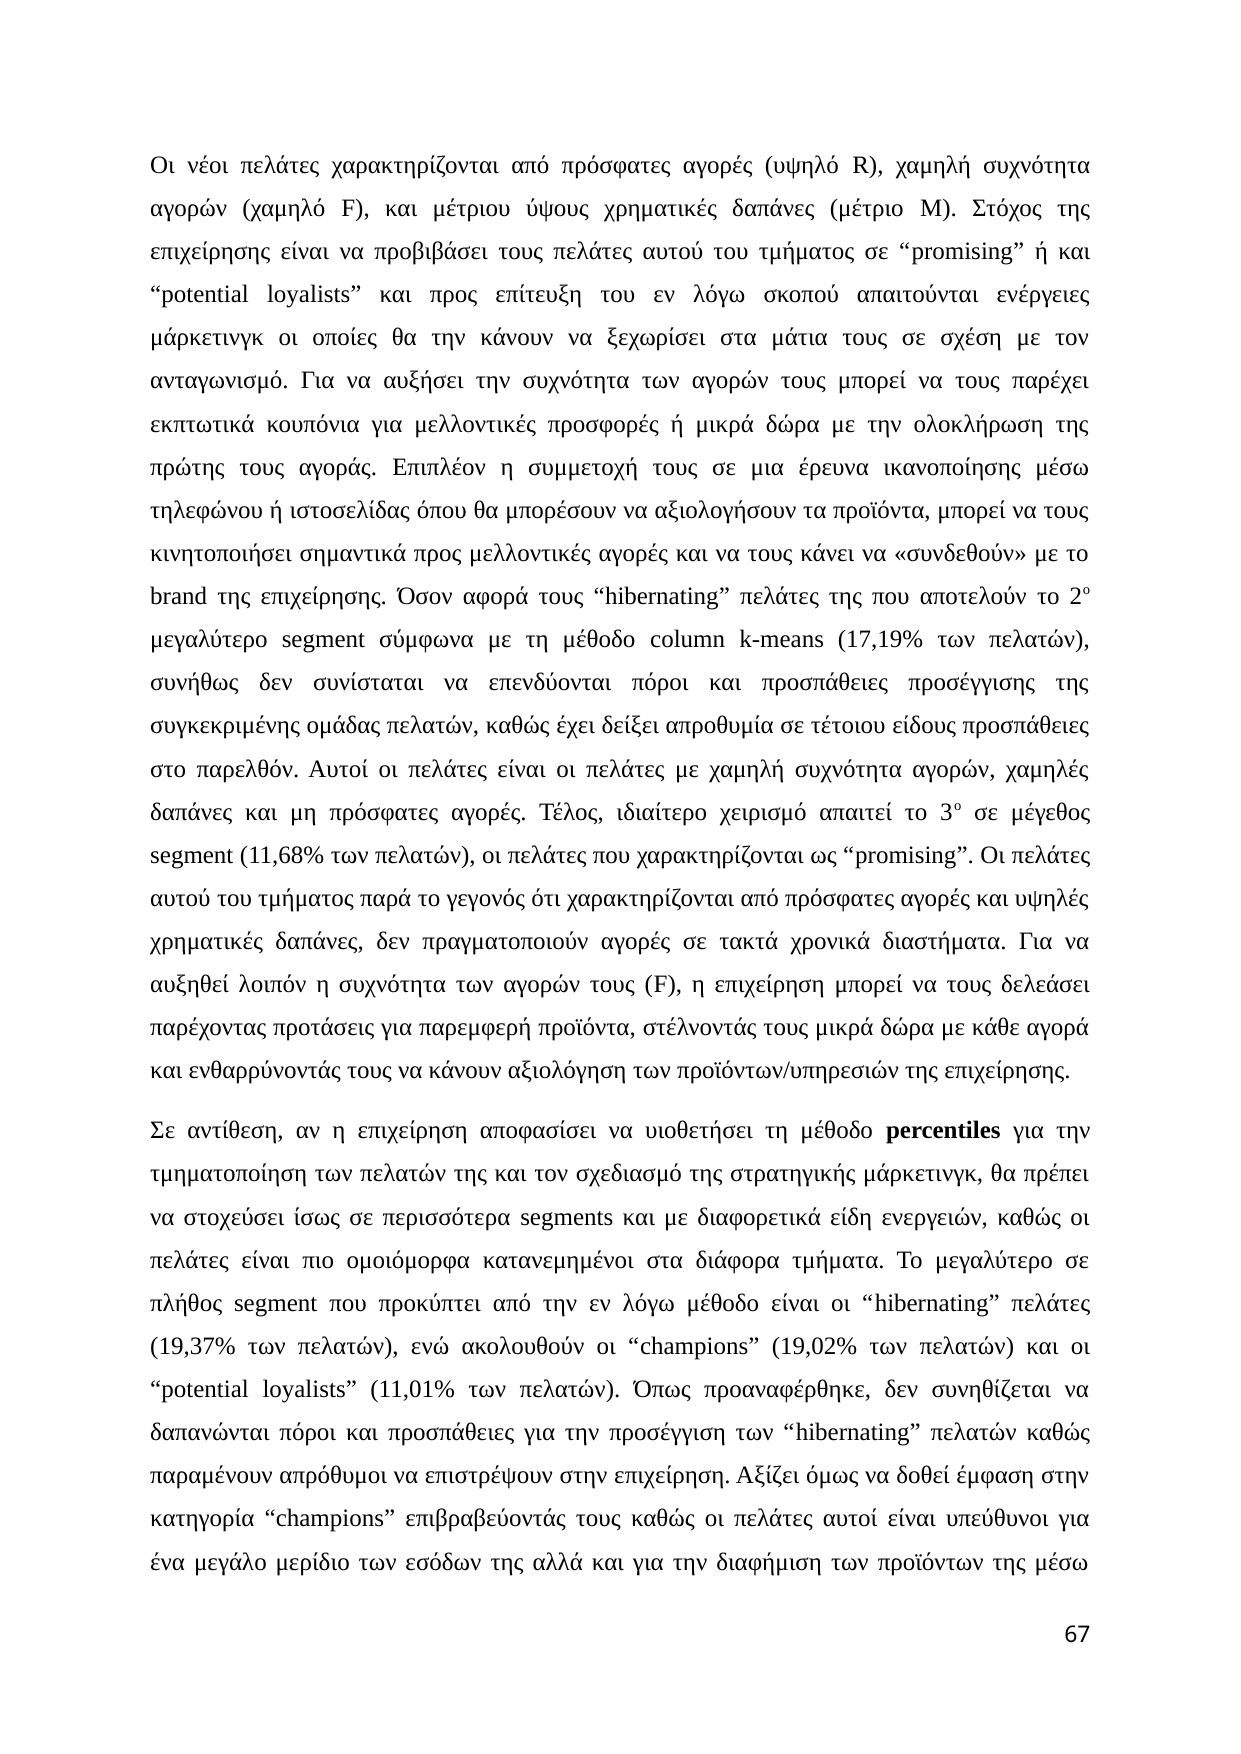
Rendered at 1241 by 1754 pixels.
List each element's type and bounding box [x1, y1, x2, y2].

text [150, 150, 1090, 1084]
text [150, 1115, 1090, 1575]
